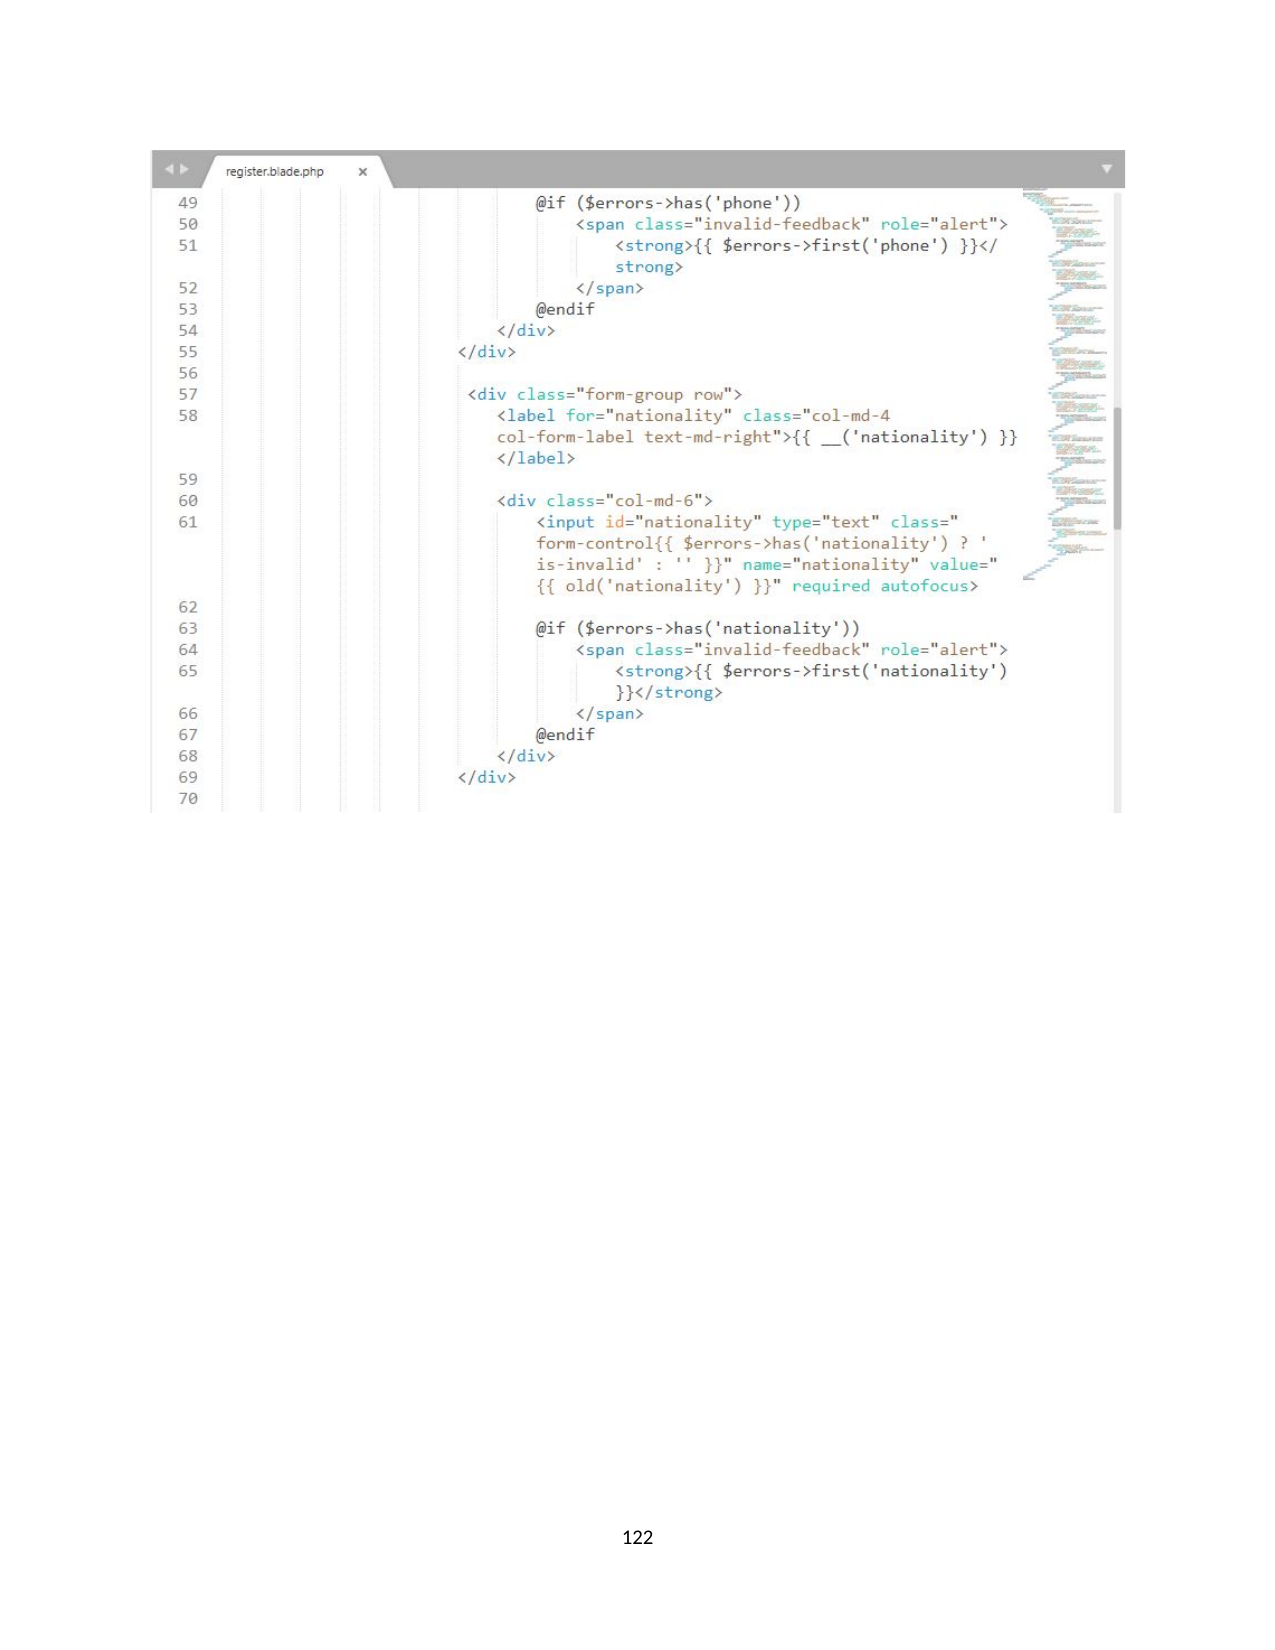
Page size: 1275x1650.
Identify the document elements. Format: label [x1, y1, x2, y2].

picture [150, 150, 1125, 813]
